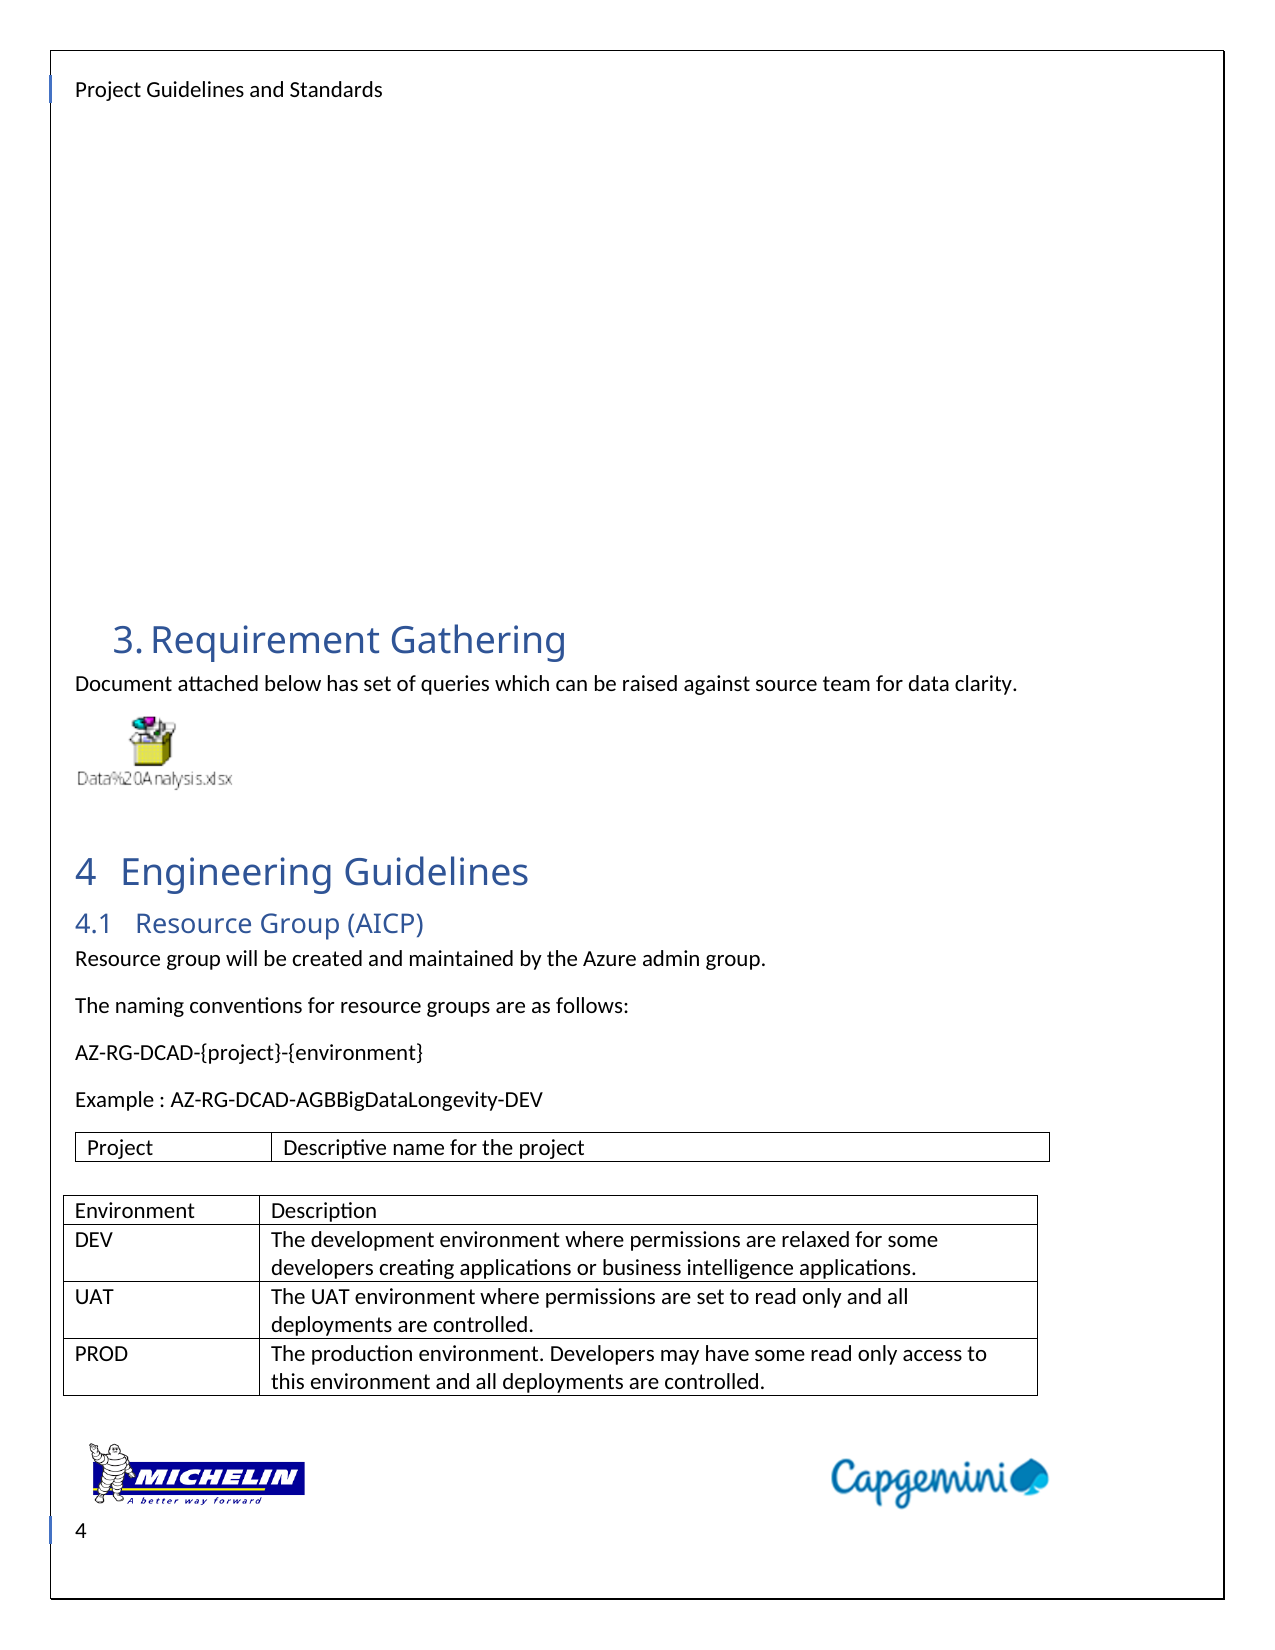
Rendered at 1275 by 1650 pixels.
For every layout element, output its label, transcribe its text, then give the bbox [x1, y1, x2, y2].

subtitle Requirement Gathering [112, 614, 1199, 665]
table_cell The development environment where permissions are relaxed for some developers creating applications or business intelligence applications. [260, 1225, 1037, 1281]
picture [75, 1433, 323, 1516]
table_header Environment [64, 1196, 259, 1224]
text Example : AZ-RG-DCAD-AGBBigDataLongevity-DEV [75, 1085, 1199, 1113]
text The naming conventions for resource groups are as follows: [75, 991, 1199, 1019]
picture [830, 1451, 1050, 1516]
subtitle Resource Group (AICP) [75, 904, 1199, 941]
subtitle Engineering Guidelines [75, 845, 1199, 896]
table_header Description [260, 1196, 1037, 1224]
table_cell PROD [64, 1339, 259, 1395]
table_header Descriptive name for the project [272, 1133, 1049, 1161]
text Document attached below has set of queries which can be raised against source team for data clarity. [75, 669, 1199, 697]
table_cell The UAT environment where permissions are set to read only and all deployments are controlled. [260, 1282, 1037, 1338]
table_header Project [76, 1133, 271, 1161]
table_cell UAT [64, 1282, 259, 1338]
table_cell The production environment. Developers may have some read only access to this environment and all deployments are controlled. [260, 1339, 1037, 1395]
text Resource group will be created and maintained by the Azure admin group. [75, 944, 1199, 972]
table_cell DEV [64, 1225, 259, 1281]
text AZ-RG-DCAD-{project}-{environment} [75, 1038, 1199, 1066]
